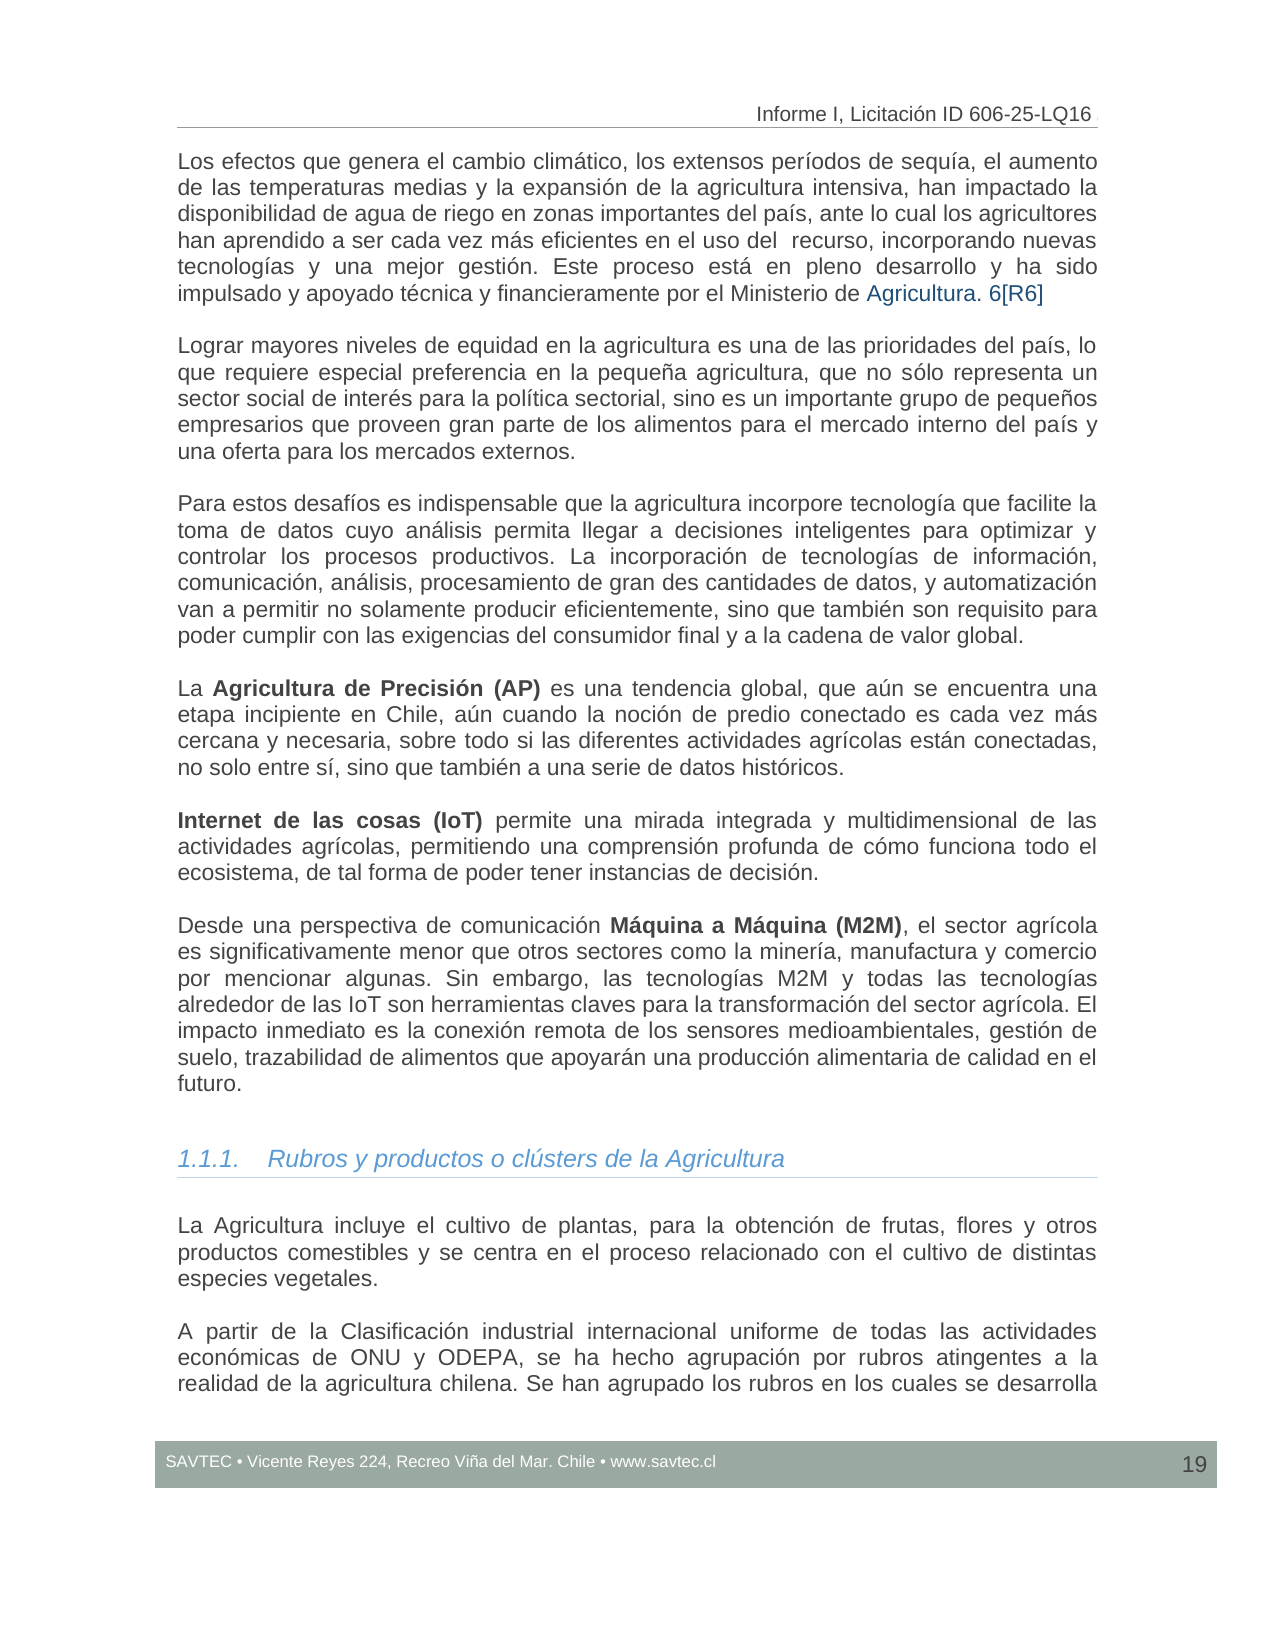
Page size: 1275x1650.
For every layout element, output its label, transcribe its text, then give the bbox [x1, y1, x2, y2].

text La Agricultura de Precisión (AP) es una tendencia global, que aún se encuentra una etapa incipiente en Chile, aún cuando la noción de predio conectado es cada vez más cercana y necesaria, sobre todo si las diferentes actividades agrícolas están conectadas, no solo entre sí, sino que también a una serie de datos históricos. [177, 675, 1098, 780]
text La Agricultura incluye el cultivo de plantas, para la obtención de frutas, flores y otros productos comestibles y se centra en el proceso relacionado con el cultivo de distintas especies vegetales. [177, 1212, 1098, 1291]
text Desde una perspectiva de comunicación Máquina a Máquina (M2M), el sector agrícola es significativamente menor que otros sectores como la minería, manufactura y comercio por mencionar algunas. Sin embargo, las tecnologías M2M y todas las tecnologías alrededor de las IoT son herramientas claves para la transformación del sector agrícola. El impacto inmediato es la conexión remota de los sensores medioambientales, gestión de suelo, trazabilidad de alimentos que apoyarán una producción alimentaria de calidad en el futuro. [177, 912, 1098, 1096]
text Internet de las cosas (IoT) permite una mirada integrada y multidimensional de las actividades agrícolas, permitiendo una comprensión profunda de cómo funciona todo el ecosistema, de tal forma de poder tener instancias de decisión. [177, 807, 1098, 886]
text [177, 1318, 1098, 1397]
text Para estos desafíos es indispensable que la agricultura incorpore tecnología que facilite la toma de datos cuyo análisis permita llegar a decisiones inteligentes para optimizar y controlar los procesos productivos. La incorporación de tecnologías de información, comunicación, análisis, procesamiento de gran des cantidades de datos, y automatización van a permitir no solamente producir eficientemente, sino que también son requisito para poder cumplir con las exigencias del consumidor final y a la cadena de valor global. [177, 490, 1098, 648]
text Los efectos que genera el cambio climático, los extensos períodos de sequía, el aumento de las temperaturas medias y la expansión de la agricultura intensiva, han impactado la disponibilidad de agua de riego en zonas importantes del país, ante lo cual los agricultores han aprendido a ser cada vez más eficientes en el uso del recurso, incorporando nuevas tecnologías y una mejor gestión. Este proceso está en pleno desarrollo y ha sido impulsado y apoyado técnica y financieramente por el Ministerio de Agricultura. 6[R6] [177, 148, 1098, 306]
subtitle Rubros y productos o clústers de la Agricultura [177, 1144, 1098, 1177]
text Lograr mayores niveles de equidad en la agricultura es una de las prioridades del país, lo que requiere especial preferencia en la pequeña agricultura, que no sólo representa un sector social de interés para la política sectorial, sino es un importante grupo de pequeños empresarios que proveen gran parte de los alimentos para el mercado interno del país y una oferta para los mercados externos. [177, 332, 1098, 464]
